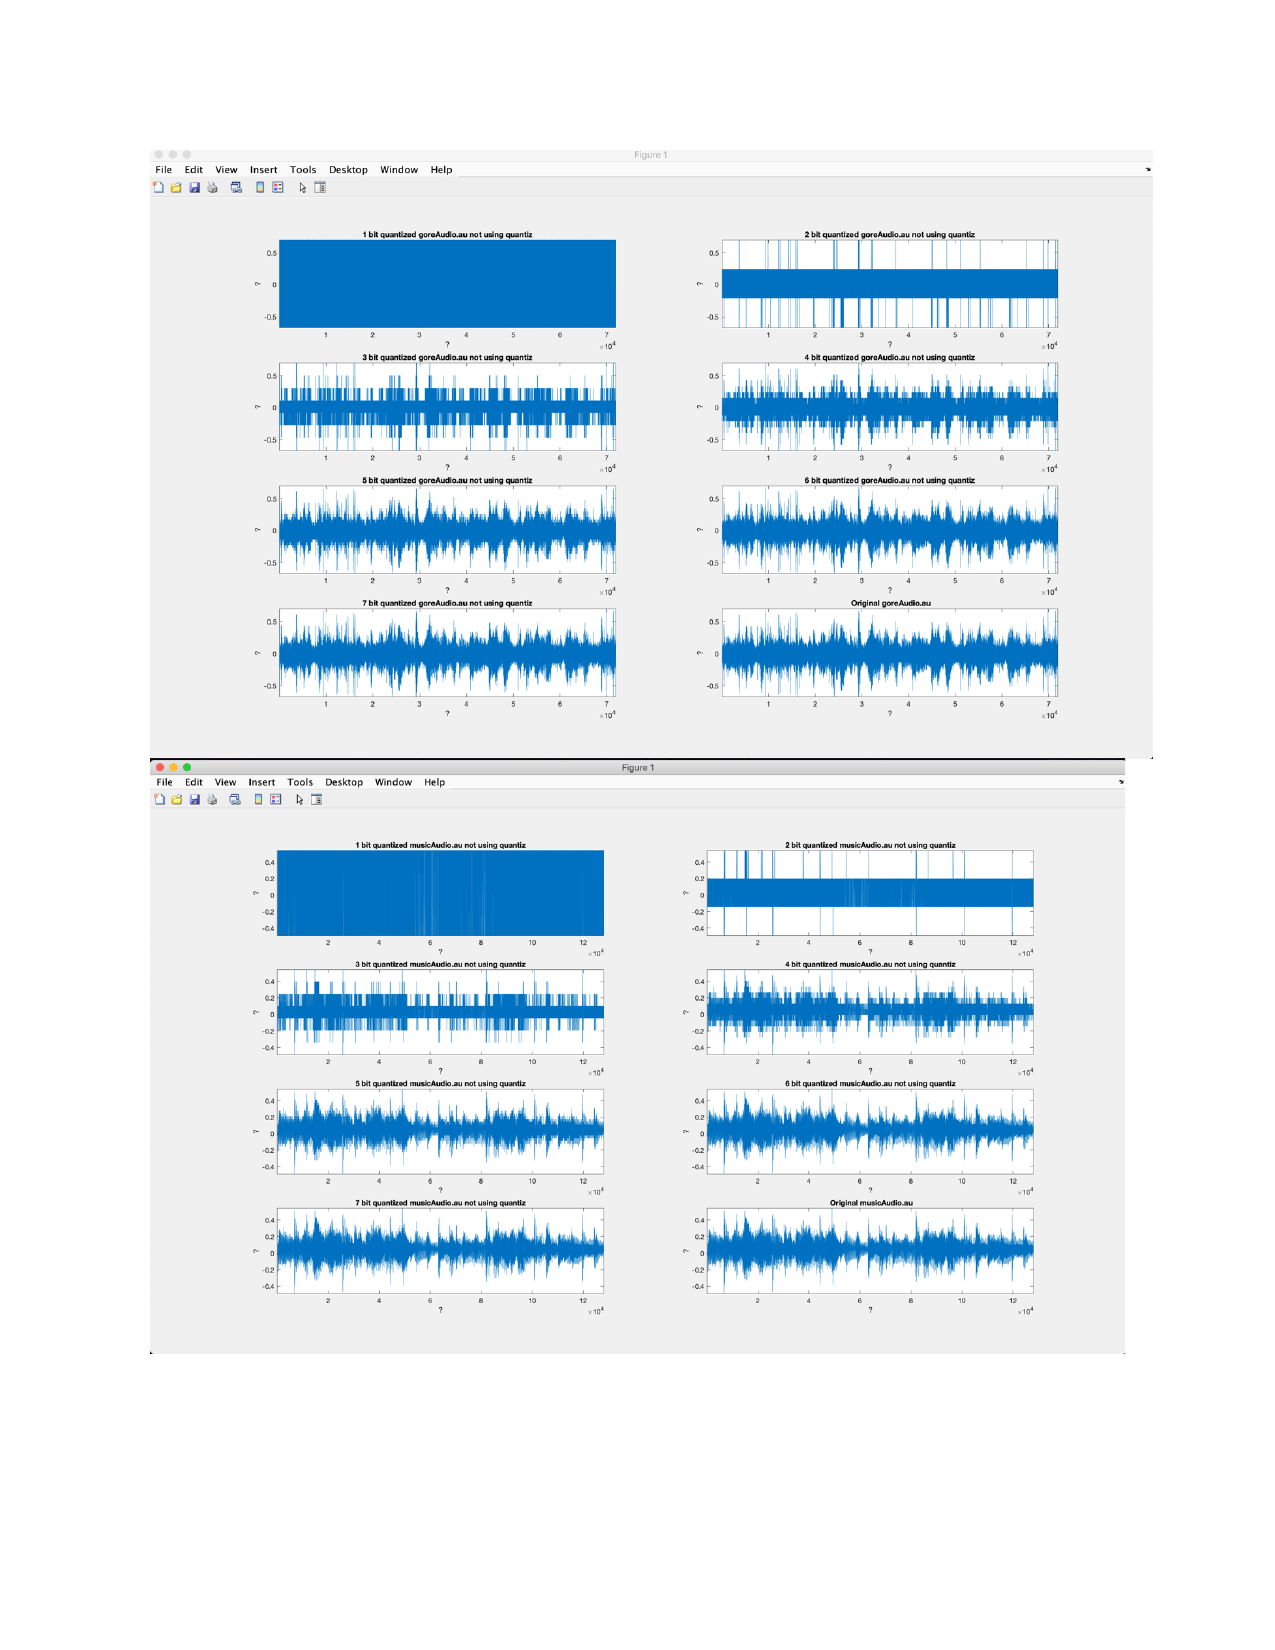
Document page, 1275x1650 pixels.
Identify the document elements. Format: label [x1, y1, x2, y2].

picture [150, 150, 1153, 1354]
